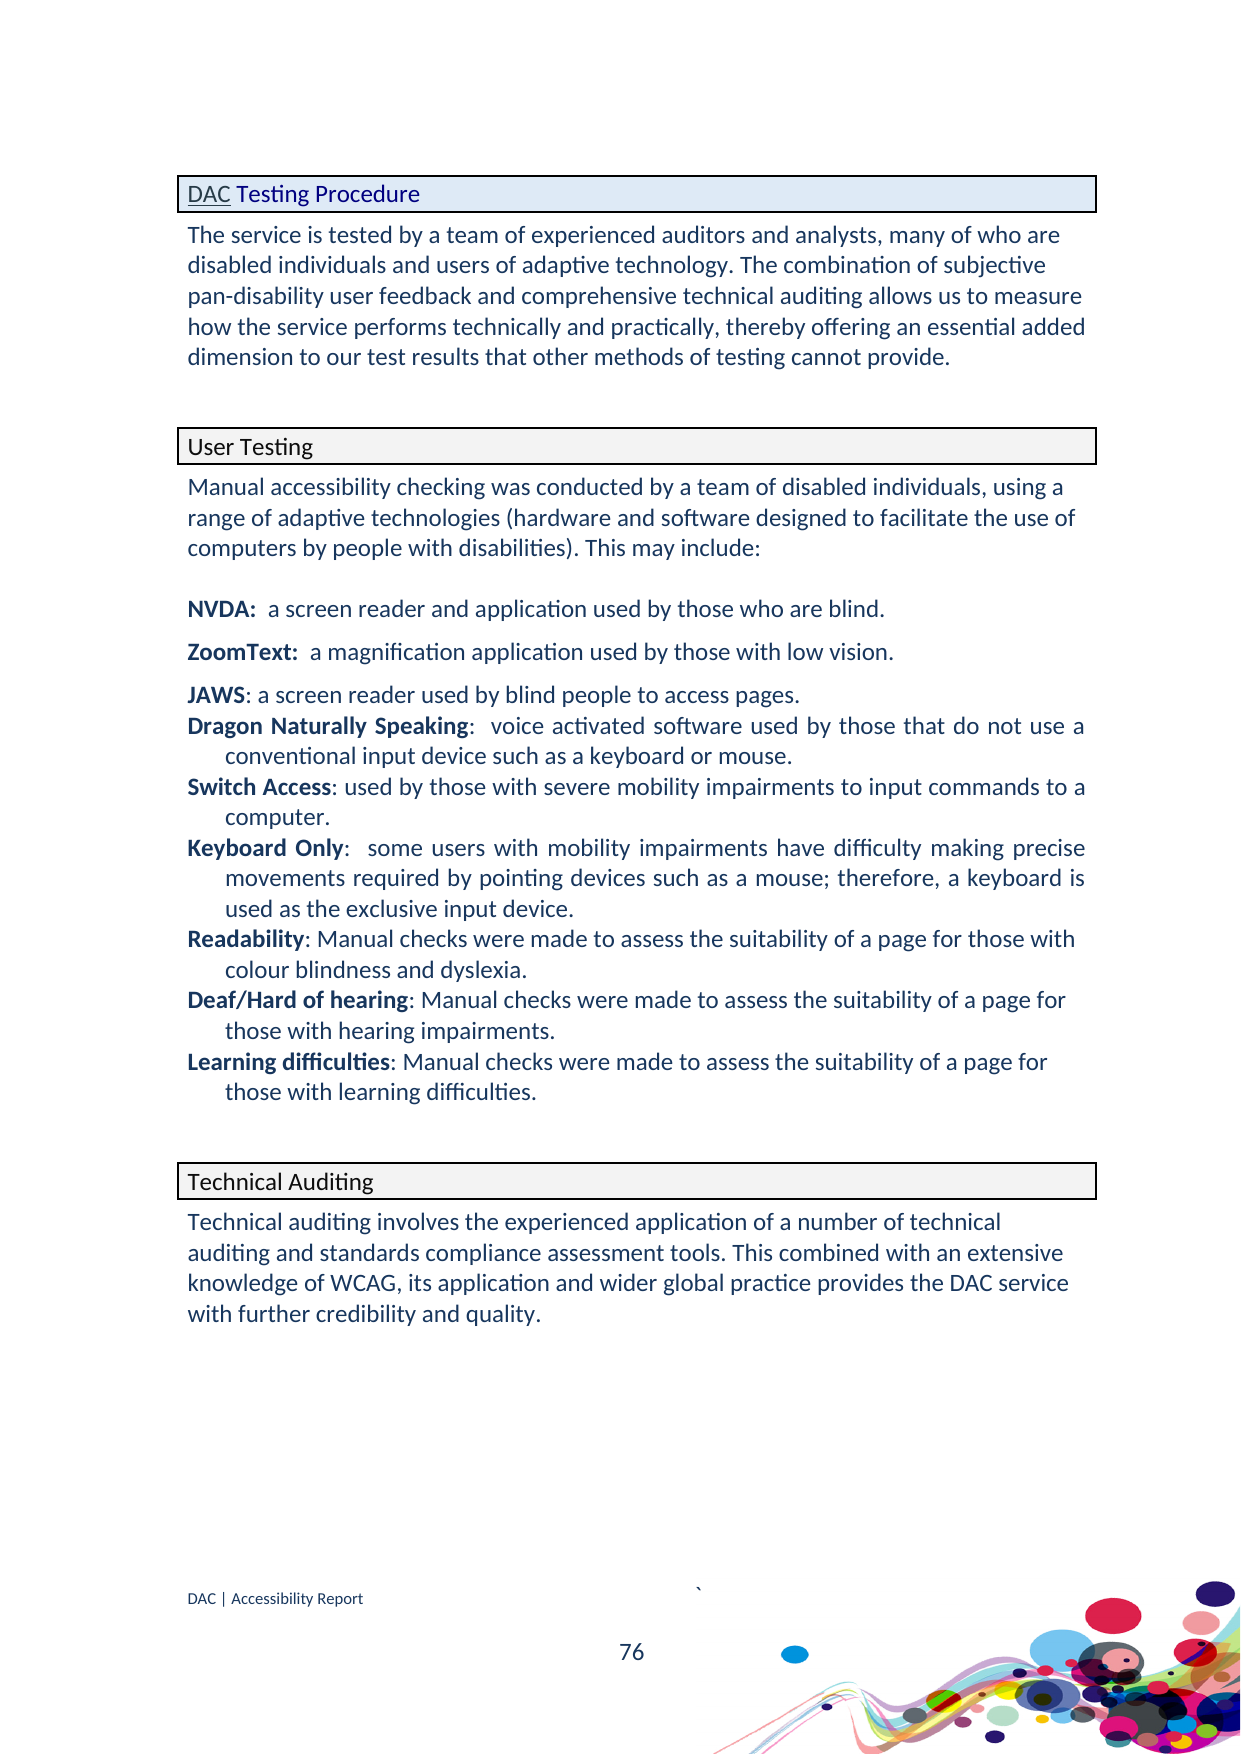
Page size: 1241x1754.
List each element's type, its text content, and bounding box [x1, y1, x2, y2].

subtitle Technical Auditing [179, 1164, 1095, 1198]
text Learning difficulties: Manual checks were made to assess the suitability of a page for those with learning difficulties. [187, 1046, 1087, 1107]
text Dragon Naturally Speaking: voice activated software used by those that do not use a conventional input device such as a keyboard or mouse. [187, 710, 1087, 771]
text Readability: Manual checks were made to assess the suitability of a page for those with colour blindness and dyslexia. [187, 923, 1087, 984]
text Technical auditing involves the experienced application of a number of technical auditing and standards compliance assessment tools. This combined with an extensive knowledge of WCAG, its application and wider global practice provides the DAC service with further credibility and quality. [187, 1206, 1087, 1328]
picture [696, 1567, 1241, 1754]
text Keyboard Only: some users with mobility impairments have difficulty making precise movements required by pointing devices such as a mouse; therefore, a keyboard is used as the exclusive input device. [187, 832, 1087, 923]
text Deaf/Hard of hearing: Manual checks were made to assess the suitability of a page for those with hearing impairments. [187, 984, 1087, 1046]
text Switch Access: used by those with severe mobility impairments to input commands to a computer. [187, 771, 1087, 832]
subtitle DAC Testing Procedure [179, 177, 1095, 211]
text The service is tested by a team of experienced auditors and analysts, many of who are disabled individuals and users of adaptive technology. The combination of subjective pan-disability user feedback and comprehensive technical auditing allows us to measure how the service performs technically and practically, thereby offering an essential added dimension to our test results that other methods of testing cannot provide. [187, 219, 1087, 372]
text NVDA: a screen reader and application used by those who are blind. [187, 593, 1087, 624]
text JAWS: a screen reader used by blind people to access pages. [187, 679, 1087, 710]
text ZoomText: a magnification application used by those with low vision. [187, 636, 1087, 667]
subtitle User Testing [179, 429, 1095, 463]
text Manual accessibility checking was conducted by a team of disabled individuals, using a range of adaptive technologies (hardware and software designed to facilitate the use of computers by people with disabilities). This may include: [187, 471, 1087, 563]
